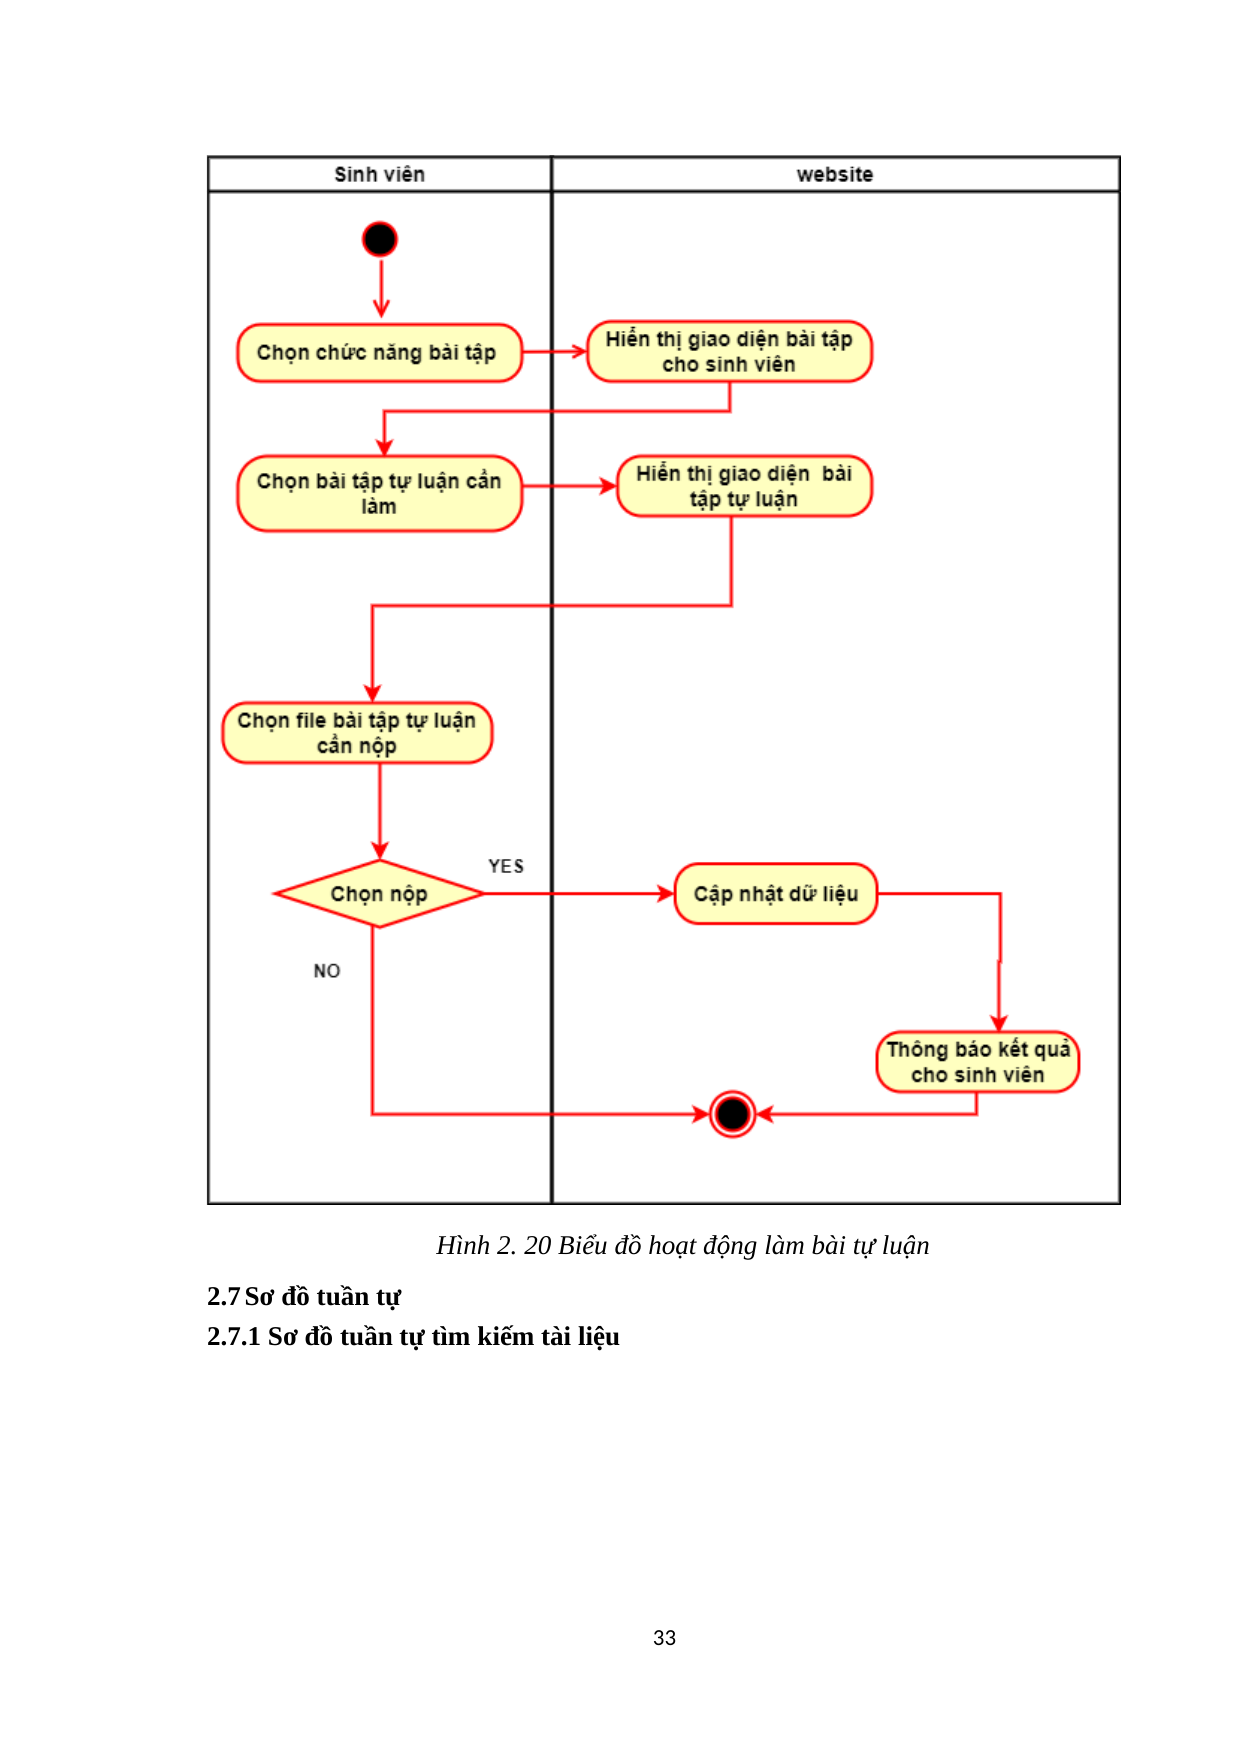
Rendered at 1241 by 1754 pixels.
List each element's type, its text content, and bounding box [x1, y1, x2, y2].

text Hình 2. 20 Biểu đồ hoạt động làm bài tự luận [244, 1229, 1122, 1260]
picture [206, 155, 1121, 1205]
subtitle 2.7.1 Sơ đồ tuần tự tìm kiếm tài liệu [207, 1320, 1122, 1351]
subtitle Sơ đồ tuần tự [207, 1280, 1122, 1311]
